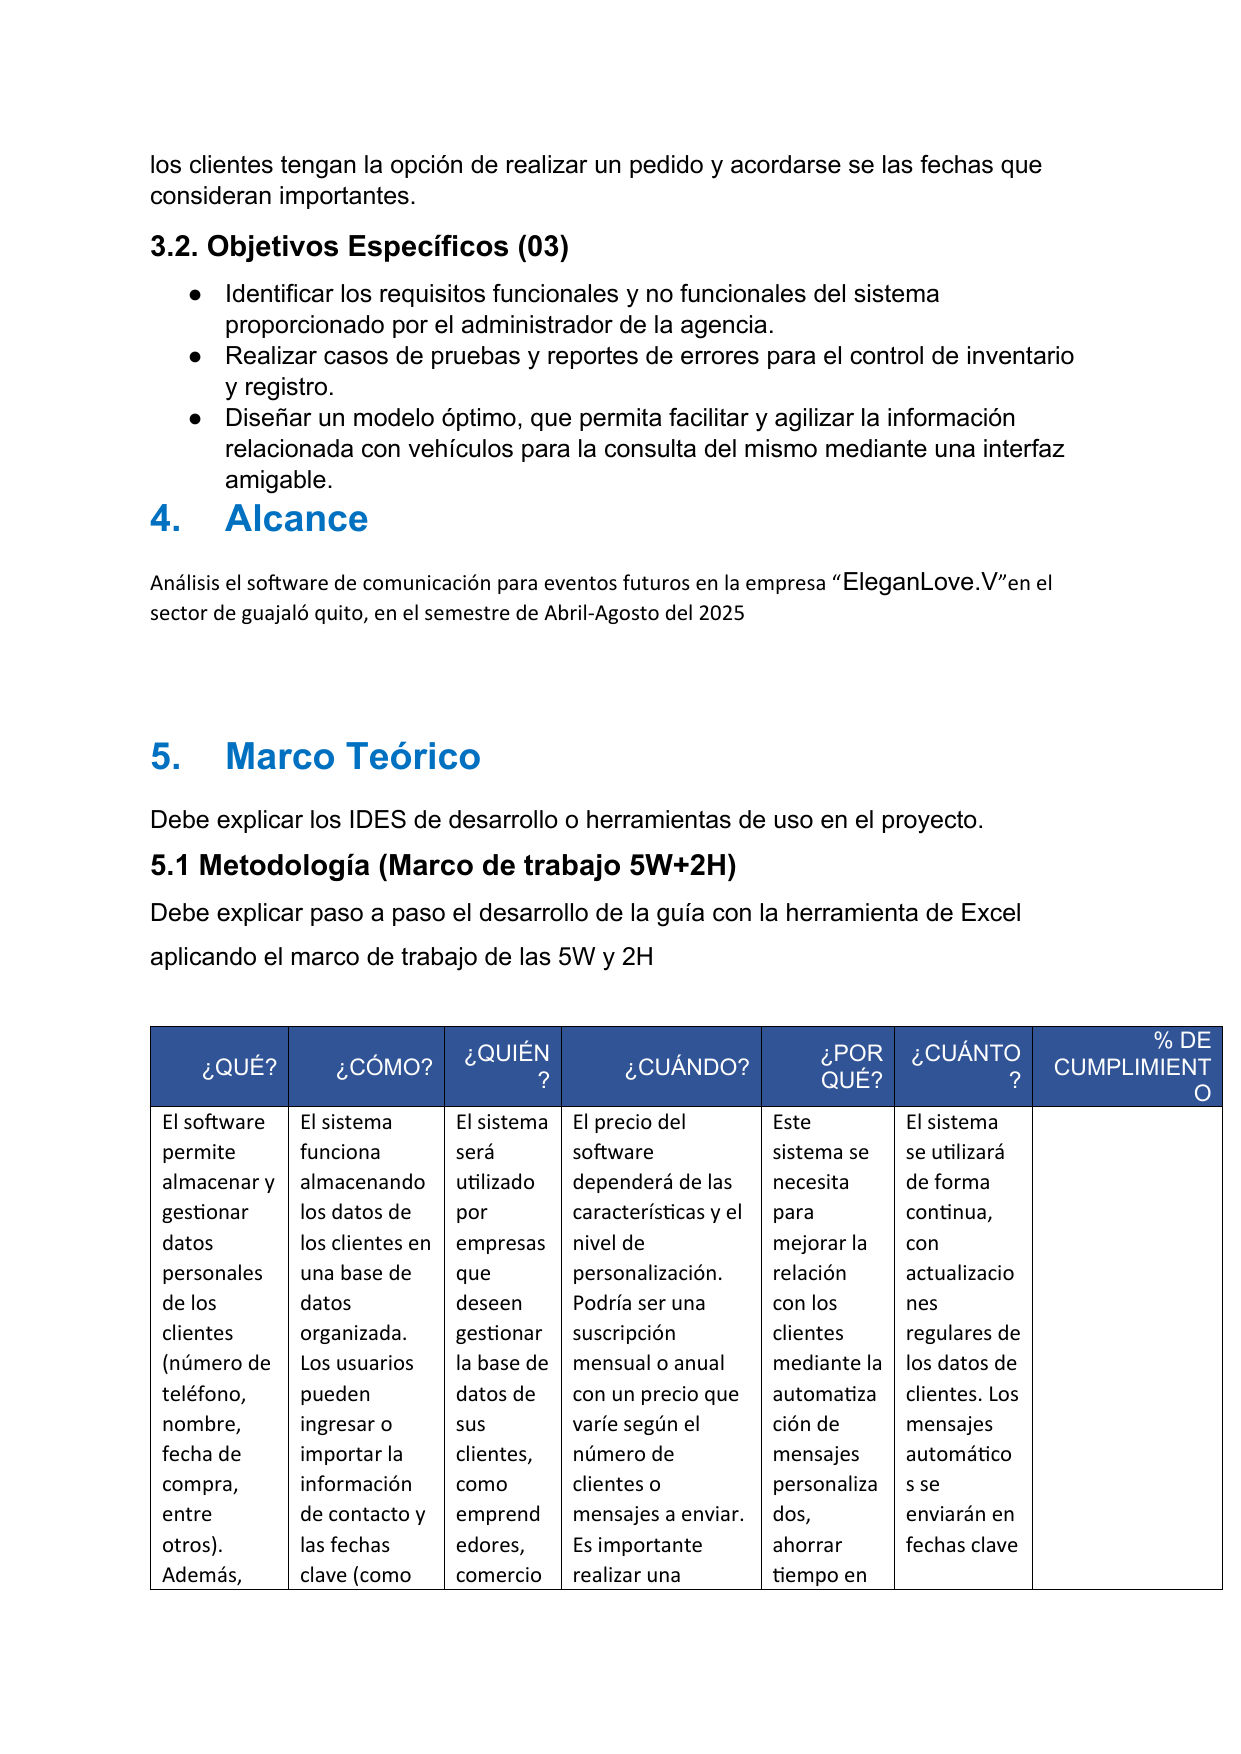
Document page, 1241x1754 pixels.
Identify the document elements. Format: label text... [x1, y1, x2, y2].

table_header ¿QUIÉN? [445, 1027, 561, 1106]
table_header ¿CÓMO? [289, 1027, 444, 1106]
list Marco Teórico [150, 734, 1090, 778]
table_header ¿CUÁNDO? [562, 1027, 761, 1106]
text Análisis el software de comunicación para eventos futuros en la empresa “EleganLove.V”en el sector de guajaló quito, en el semestre de Abril-Agosto del 2025 [150, 567, 1090, 626]
text Debe explicar paso a paso el desarrollo de la guía con la herramienta de Excel aplicando el marco de trabajo de las 5W y 2H [150, 898, 1090, 1012]
table_header ¿QUÉ? [151, 1027, 288, 1106]
text 5.1 Metodología (Marco de trabajo 5W+2H) [150, 848, 1090, 882]
list Realizar casos de pruebas y reportes de errores para el control de inventario y registro. [187, 341, 1090, 401]
table_header % DE CUMPLIMIENTO [1033, 1027, 1222, 1106]
text Debe explicar los IDES de desarrollo o herramientas de uso en el proyecto. [150, 805, 1090, 834]
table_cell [289, 1107, 444, 1588]
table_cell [895, 1107, 1032, 1588]
list Diseñar un modelo óptimo, que permita facilitar y agilizar la información relacionada con vehículos para la consulta del mismo mediante una interfaz amigable. [187, 403, 1090, 494]
list Alcance [150, 496, 1090, 539]
table_cell [1033, 1107, 1222, 1588]
list Identificar los requisitos funcionales y no funcionales del sistema proporcionado por el administrador de la agencia. [187, 279, 1090, 339]
table_header ¿POR QUÉ? [762, 1027, 894, 1106]
table_header ¿CUÁNTO? [895, 1027, 1032, 1106]
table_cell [762, 1107, 894, 1588]
text 3.2. Objetivos Específicos (03) [150, 229, 1090, 262]
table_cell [445, 1107, 561, 1588]
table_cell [562, 1107, 761, 1588]
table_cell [151, 1107, 288, 1588]
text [150, 150, 1090, 210]
